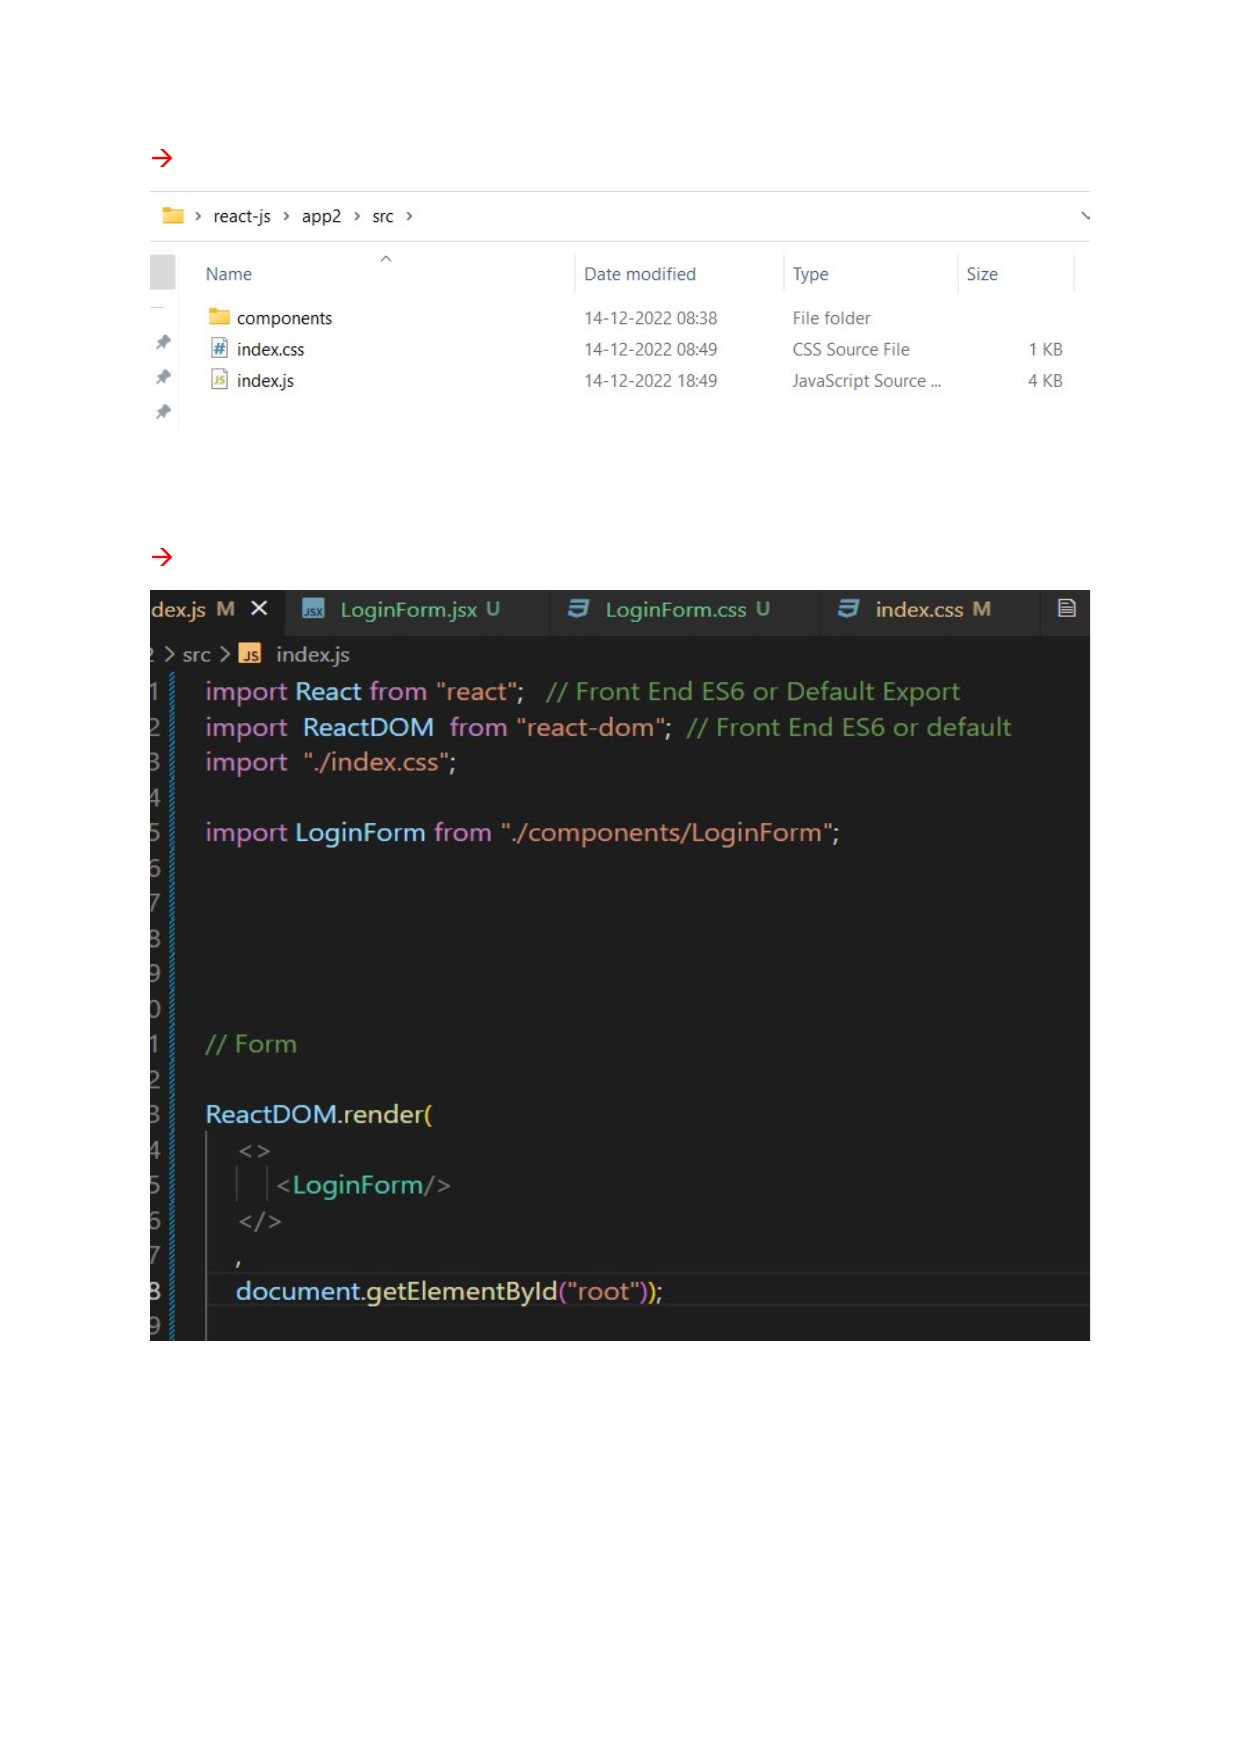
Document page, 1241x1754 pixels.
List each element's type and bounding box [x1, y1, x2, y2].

picture [150, 191, 1091, 431]
picture [150, 590, 1091, 1341]
